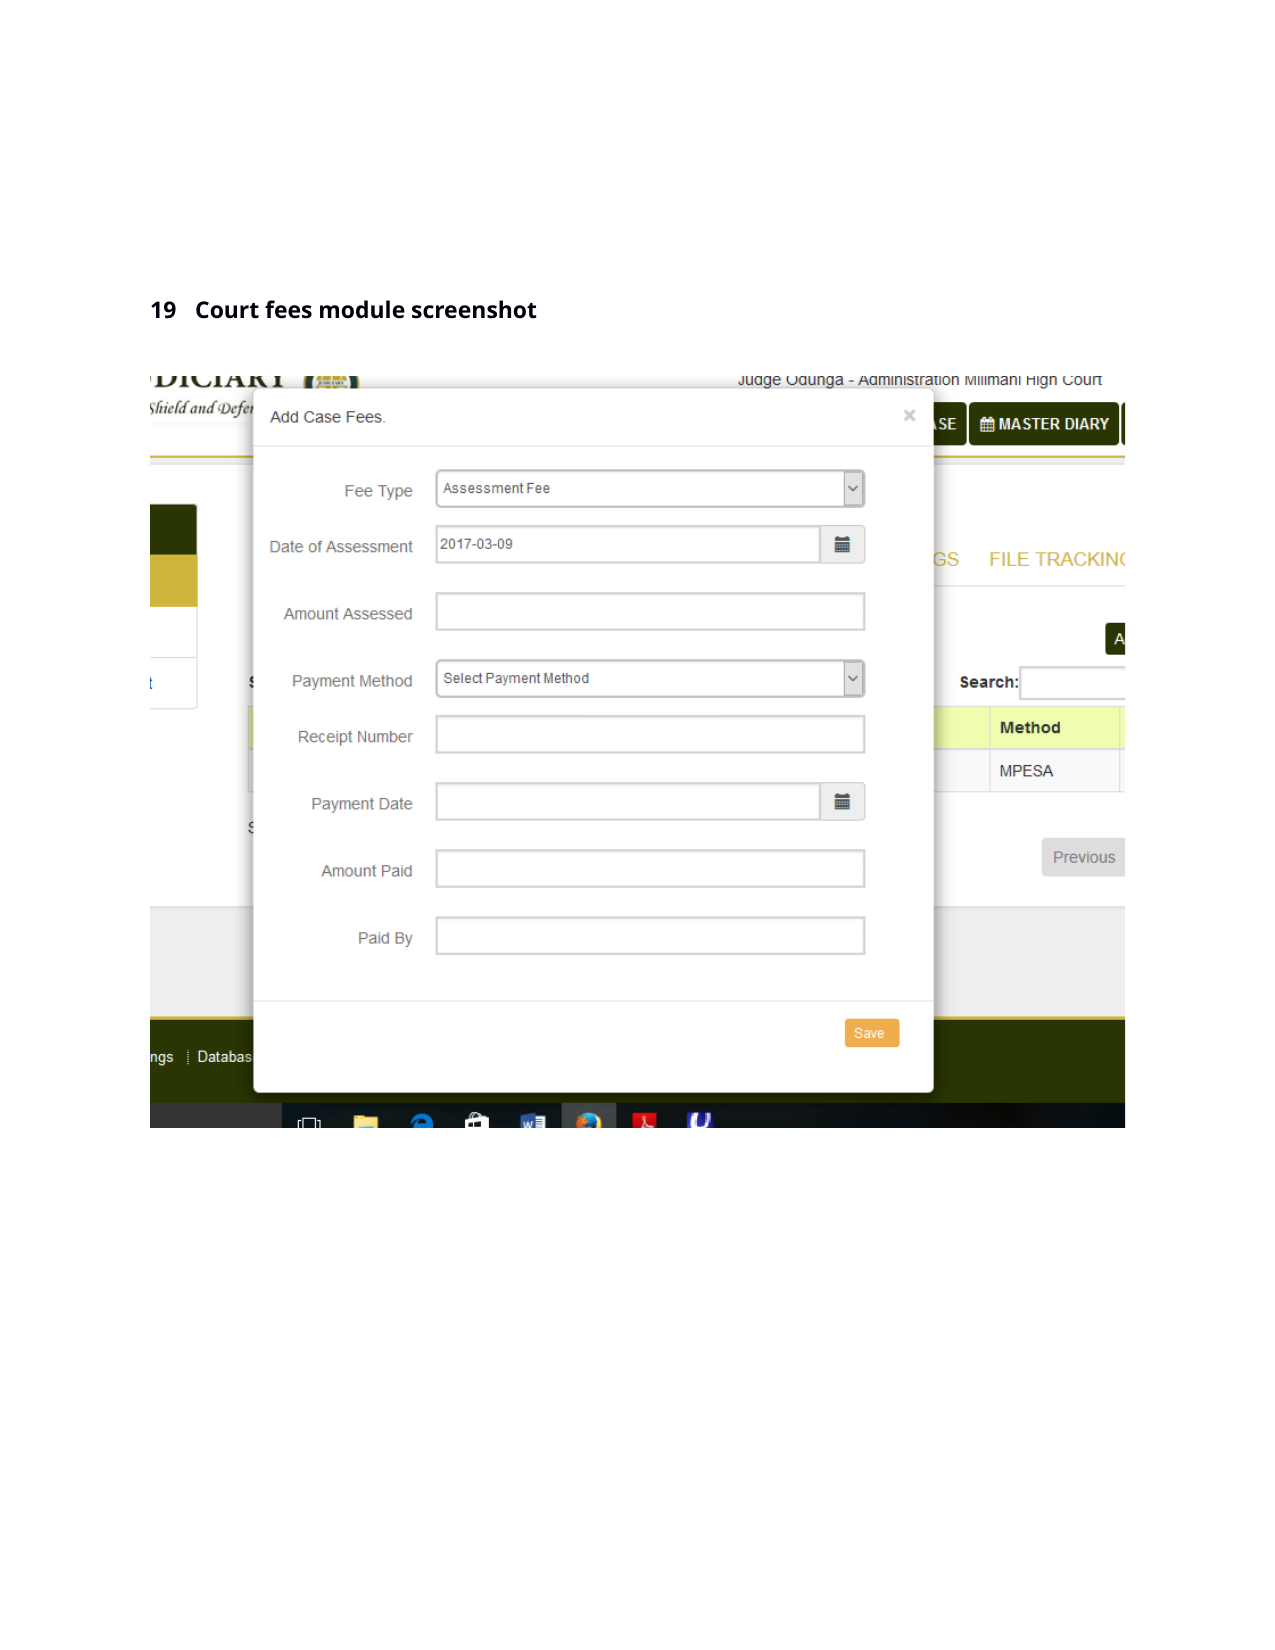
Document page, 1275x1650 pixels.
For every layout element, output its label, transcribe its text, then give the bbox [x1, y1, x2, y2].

subtitle Court fees module screenshot [150, 294, 1125, 325]
picture [150, 376, 1125, 1128]
